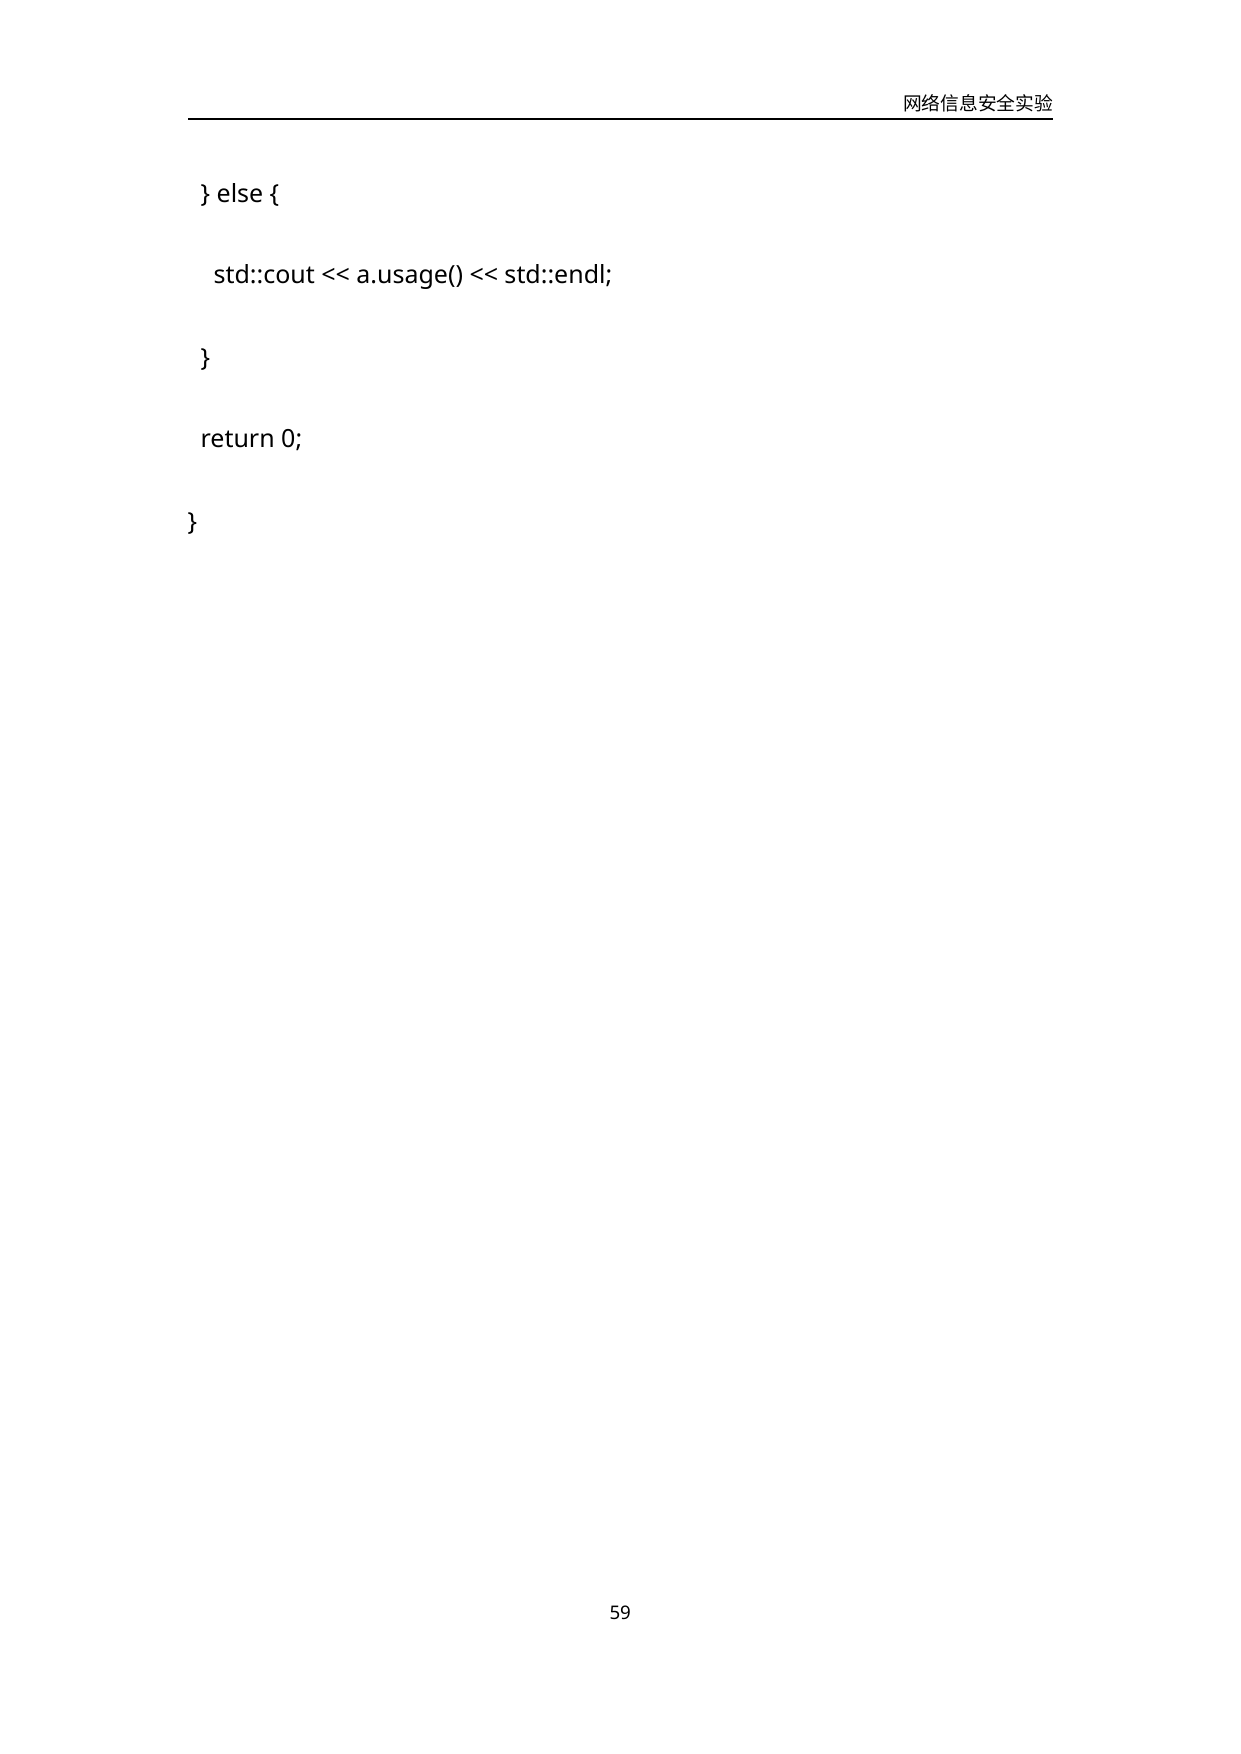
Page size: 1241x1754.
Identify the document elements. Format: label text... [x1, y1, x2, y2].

text } [187, 324, 1053, 389]
text return 0; [187, 406, 1053, 471]
text } [187, 488, 1053, 553]
text std::cout << a.usage() << std::endl; [187, 242, 1053, 307]
text } else { [187, 160, 1053, 225]
